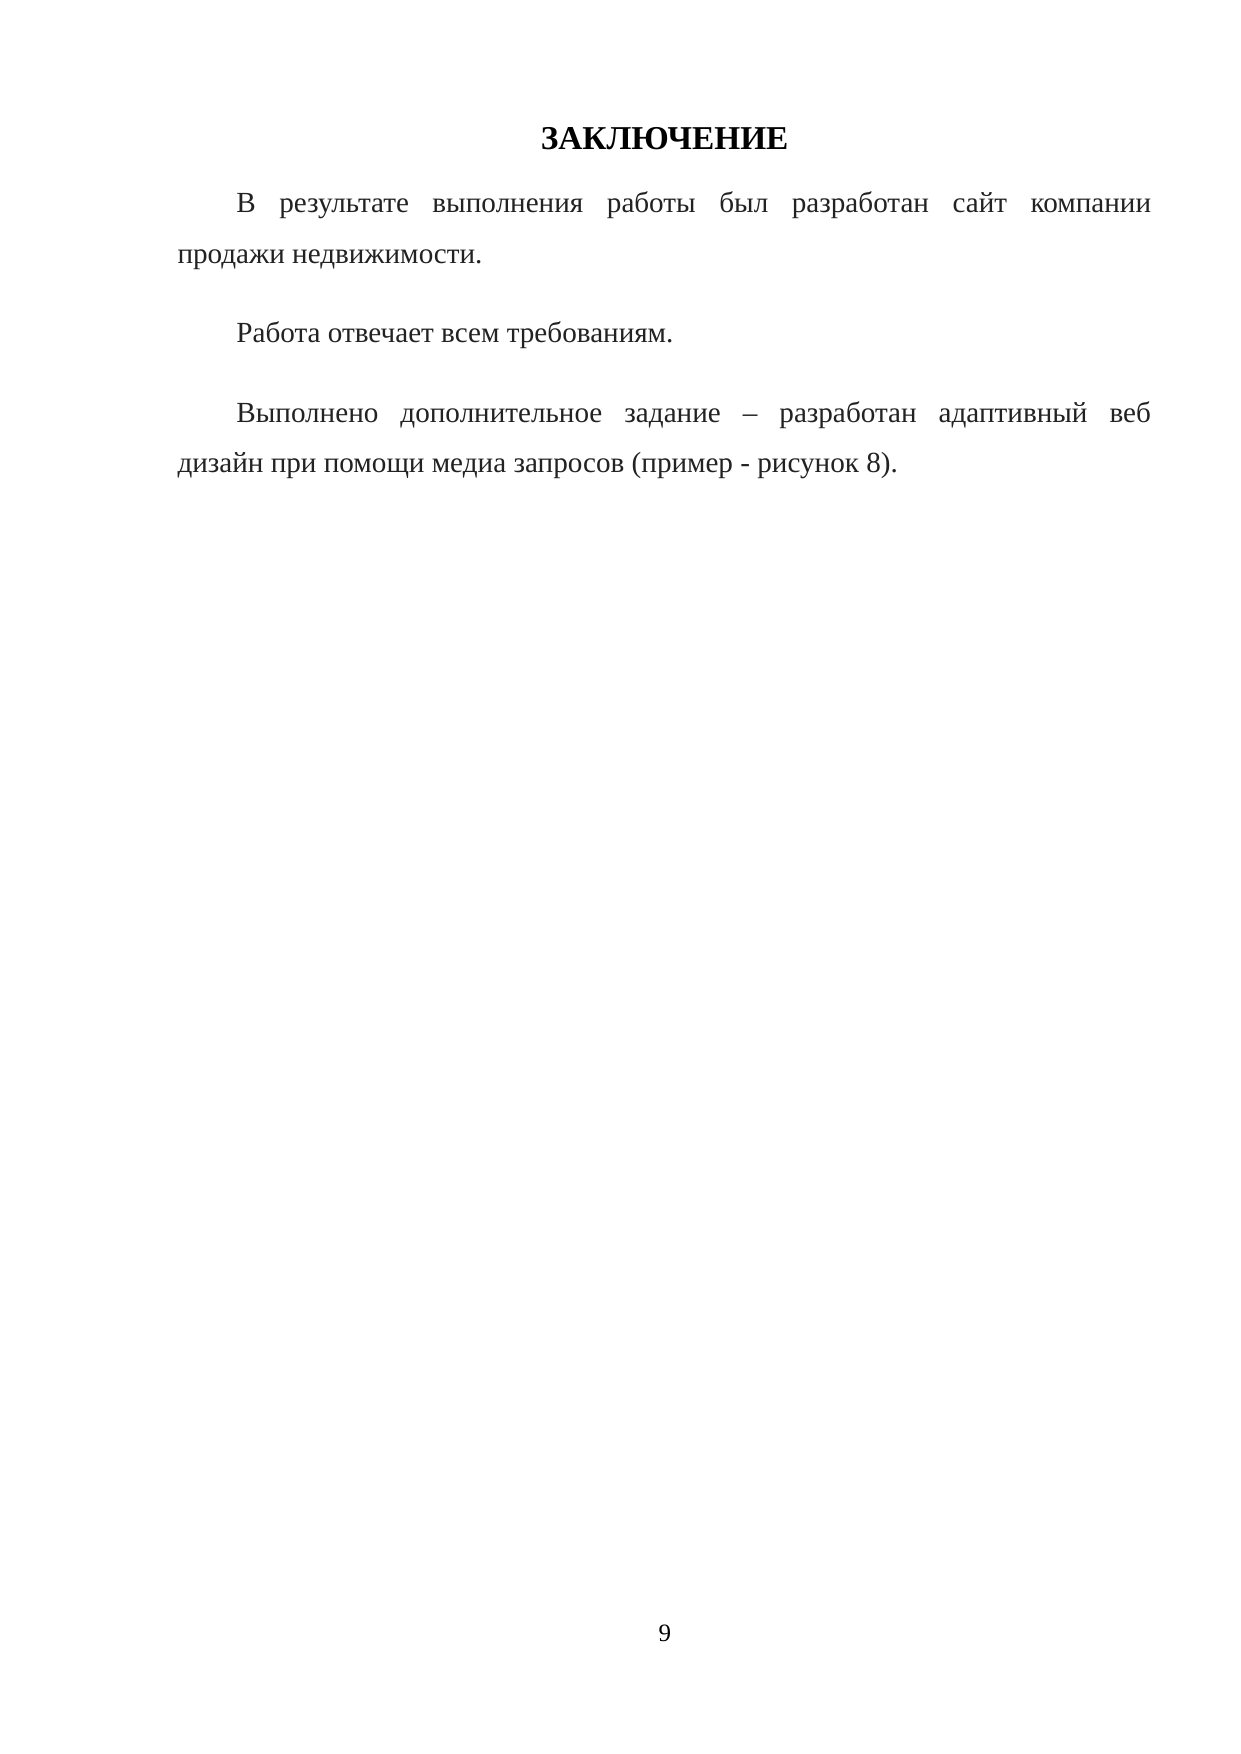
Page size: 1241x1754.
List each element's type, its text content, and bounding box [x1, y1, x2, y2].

text Работа отвечает всем требованиям. [177, 315, 1152, 349]
text Выполнено дополнительное задание – разработан адаптивный веб дизайн при помощи медиа запросов (пример - рисунок 8). [177, 395, 1152, 479]
text В результате выполнения работы был разработан сайт компании продажи недвижимости. [177, 186, 1152, 269]
subtitle ЗАКЛЮЧЕНИЕ [177, 118, 1152, 156]
